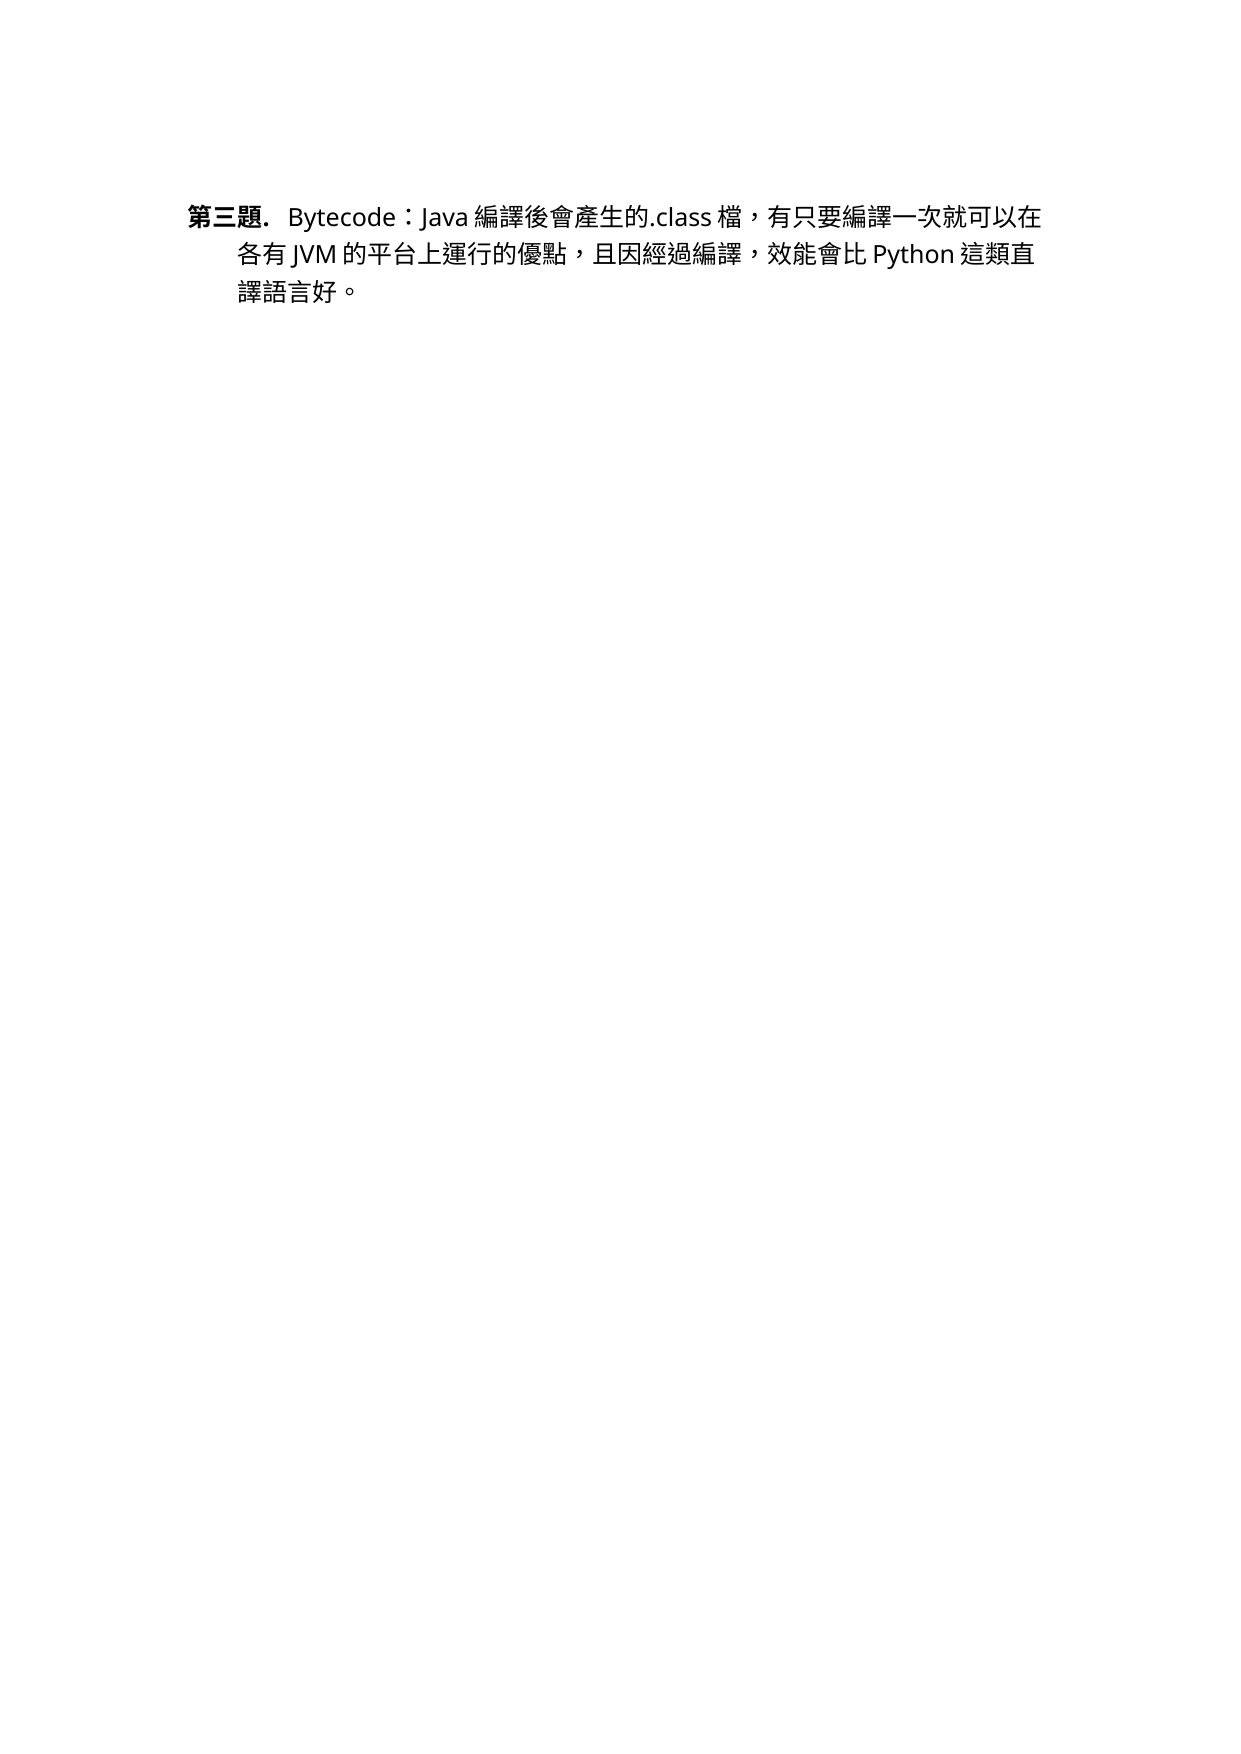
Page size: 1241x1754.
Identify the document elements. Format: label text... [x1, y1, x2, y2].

list Bytecode：Java編譯後會產生的.class檔，有只要編譯一次就可以在各有JVM的平台上運行的優點，且因經過編譯，效能會比Python這類直譯語言好。 [187, 197, 1053, 309]
